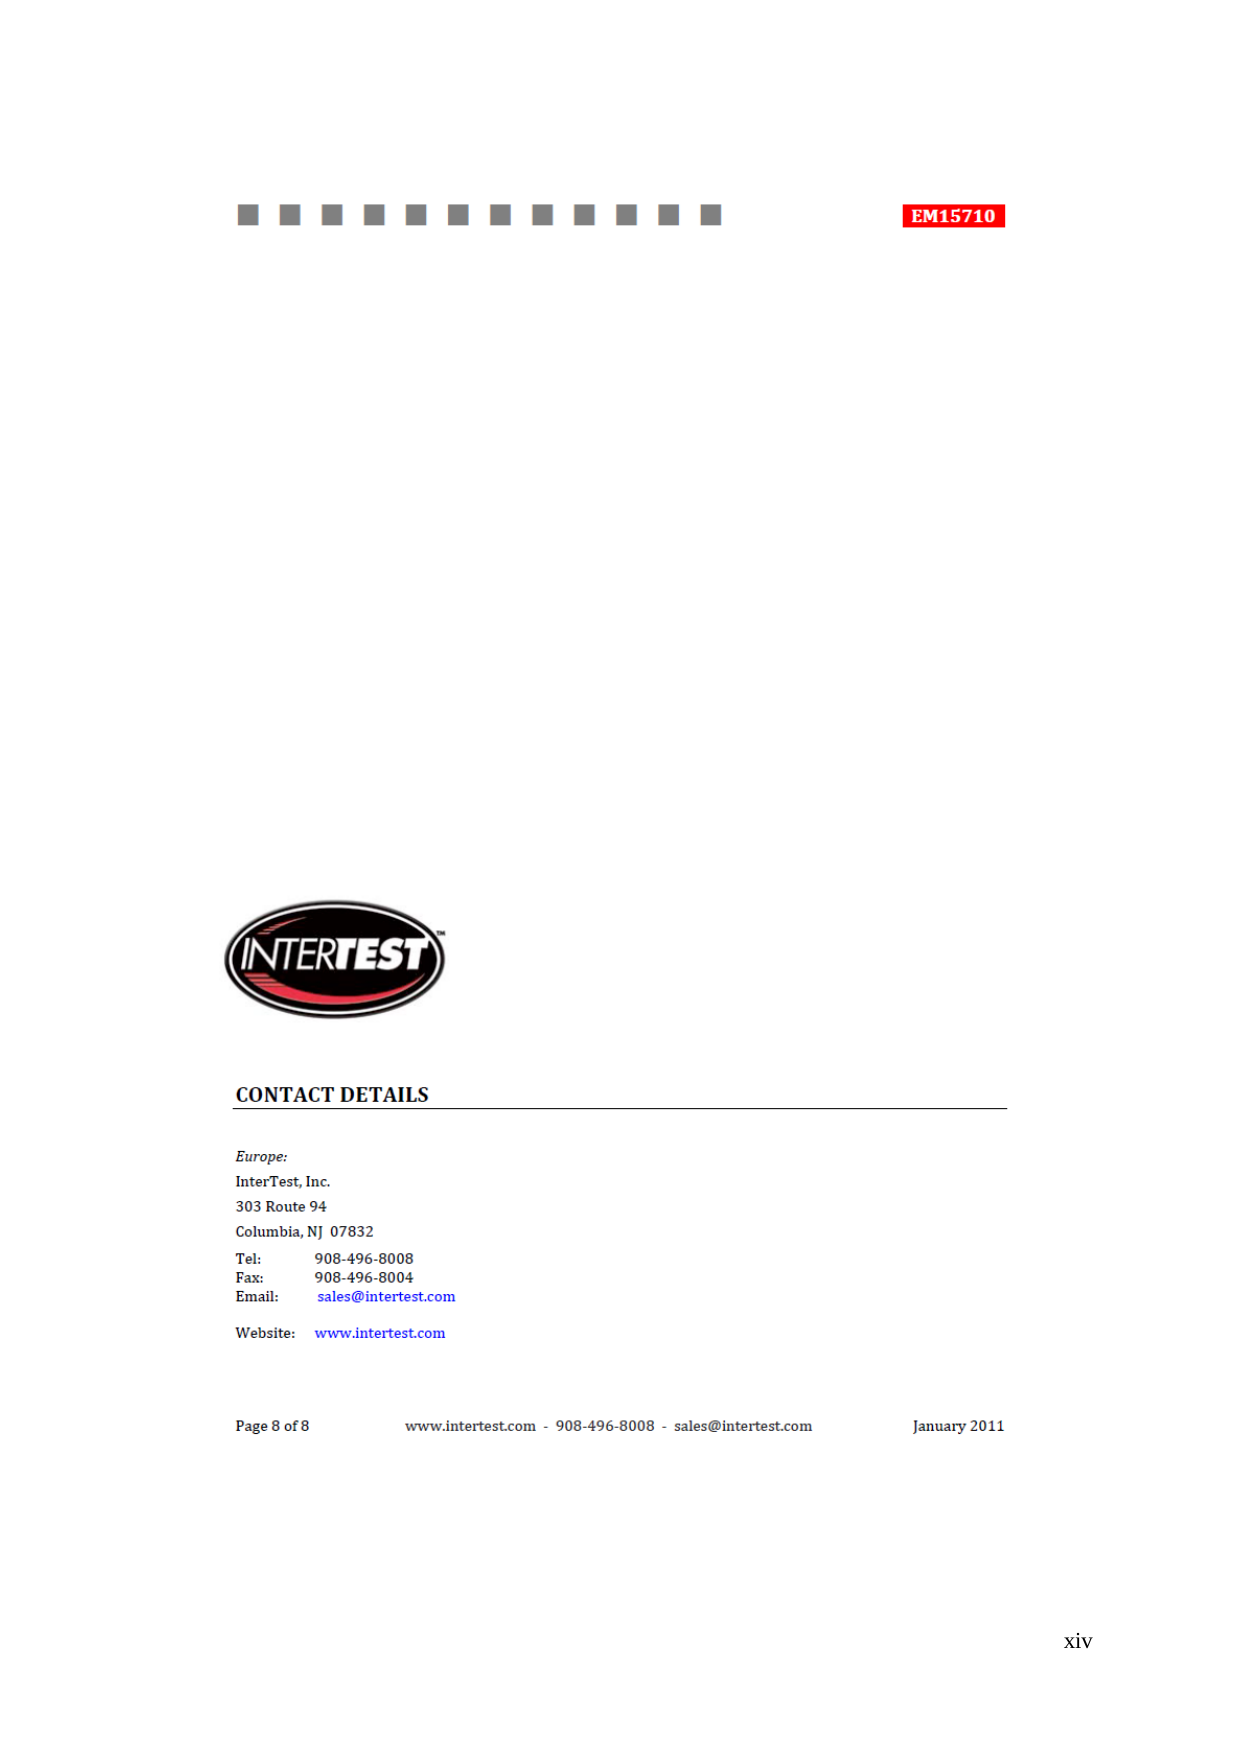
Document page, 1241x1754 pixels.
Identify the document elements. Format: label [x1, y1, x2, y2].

picture [147, 147, 1093, 1456]
